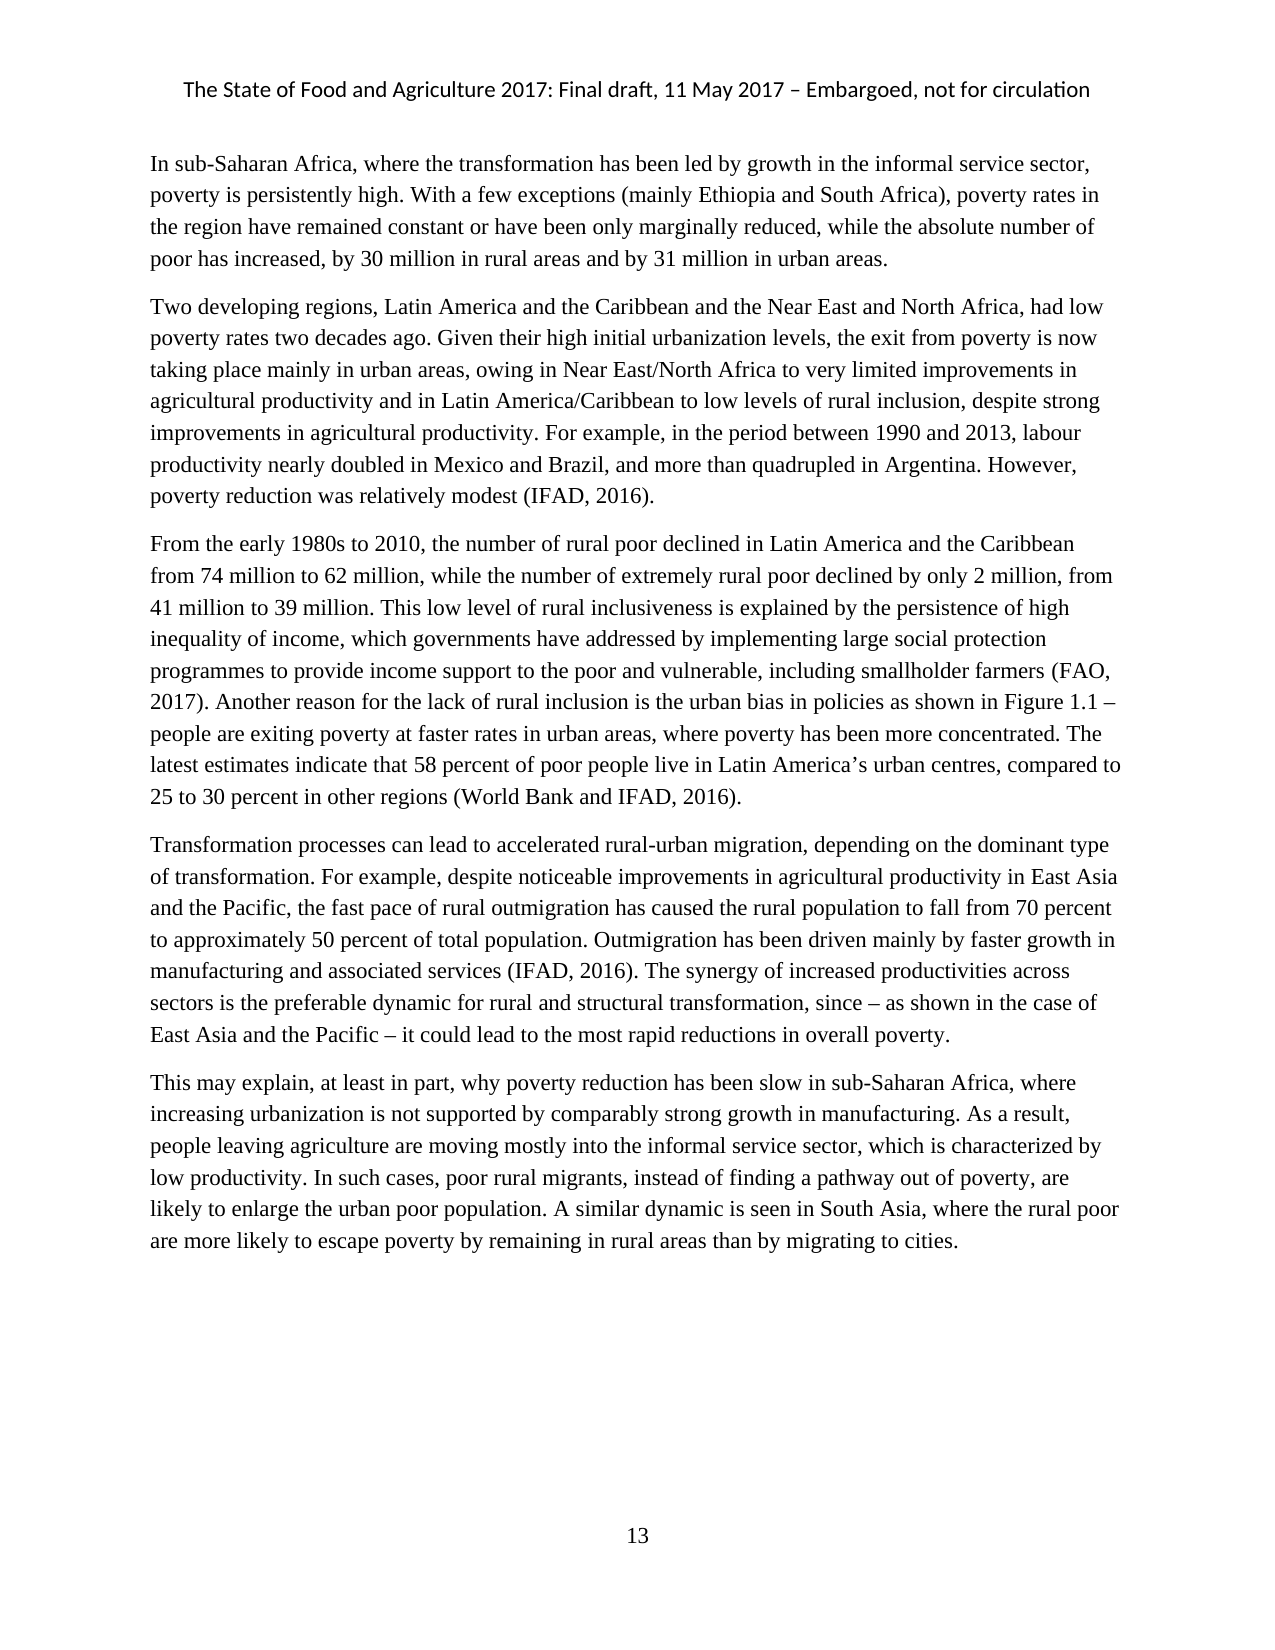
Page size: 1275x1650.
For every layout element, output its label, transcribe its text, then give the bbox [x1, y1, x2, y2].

text Two developing regions, Latin America and the Caribbean and the Near East and North Africa, had low poverty rates two decades ago. Given their high initial urbanization levels, the exit from poverty is now taking place mainly in urban areas, owing in Near East/North Africa to very limited improvements in agricultural productivity and in Latin America/Caribbean to low levels of rural inclusion, despite strong improvements in agricultural productivity. For example, in the period between 1990 and 2013, labour productivity nearly doubled in Mexico and Brazil, and more than quadrupled in Argentina. However, poverty reduction was relatively modest (IFAD, 2016). [150, 293, 1125, 509]
text In sub-Saharan Africa, where the transformation has been led by growth in the informal service sector, poverty is persistently high. With a few exceptions (mainly Ethiopia and South Africa), poverty rates in the region have remained constant or have been only marginally reduced, while the absolute number of poor has increased, by 30 million in rural areas and by 31 million in urban areas. [150, 150, 1125, 271]
text This may explain, at least in part, why poverty reduction has been slow in sub-Saharan Africa, where increasing urbanization is not supported by comparably strong growth in manufacturing. As a result, people leaving agriculture are moving mostly into the informal service sector, which is characterized by low productivity. In such cases, poor rural migrants, instead of finding a pathway out of poverty, are likely to enlarge the urban poor population. A similar dynamic is seen in South Asia, where the rural poor are more likely to escape poverty by remaining in rural areas than by migrating to cities. [150, 1069, 1125, 1253]
text From the early 1980s to 2010, the number of rural poor declined in Latin America and the Caribbean from 74 million to 62 million, while the number of extremely rural poor declined by only 2 million, from 41 million to 39 million. This low level of rural inclusiveness is explained by the persistence of high inequality of income, which governments have addressed by implementing large social protection programmes to provide income support to the poor and vulnerable, including smallholder farmers (FAO, 2017). Another reason for the lack of rural inclusion is the urban bias in policies as shown in Figure 1.1 – people are exiting poverty at faster rates in urban areas, where poverty has been more concentrated. The latest estimates indicate that 58 percent of poor people live in Latin America’s urban centres, compared to 25 to 30 percent in other regions (World Bank and IFAD, 2016). [150, 531, 1125, 809]
text Transformation processes can lead to accelerated rural-urban migration, depending on the dominant type of transformation. For example, despite noticeable improvements in agricultural productivity in East Asia and the Pacific, the fast pace of rural outmigration has caused the rural population to fall from 70 percent to approximately 50 percent of total population. Outmigration has been driven mainly by faster growth in manufacturing and associated services (IFAD, 2016). The synergy of increased productivities across sectors is the preferable dynamic for rural and structural transformation, since – as shown in the case of East Asia and the Pacific – it could lead to the most rapid reductions in overall poverty. [150, 831, 1125, 1047]
